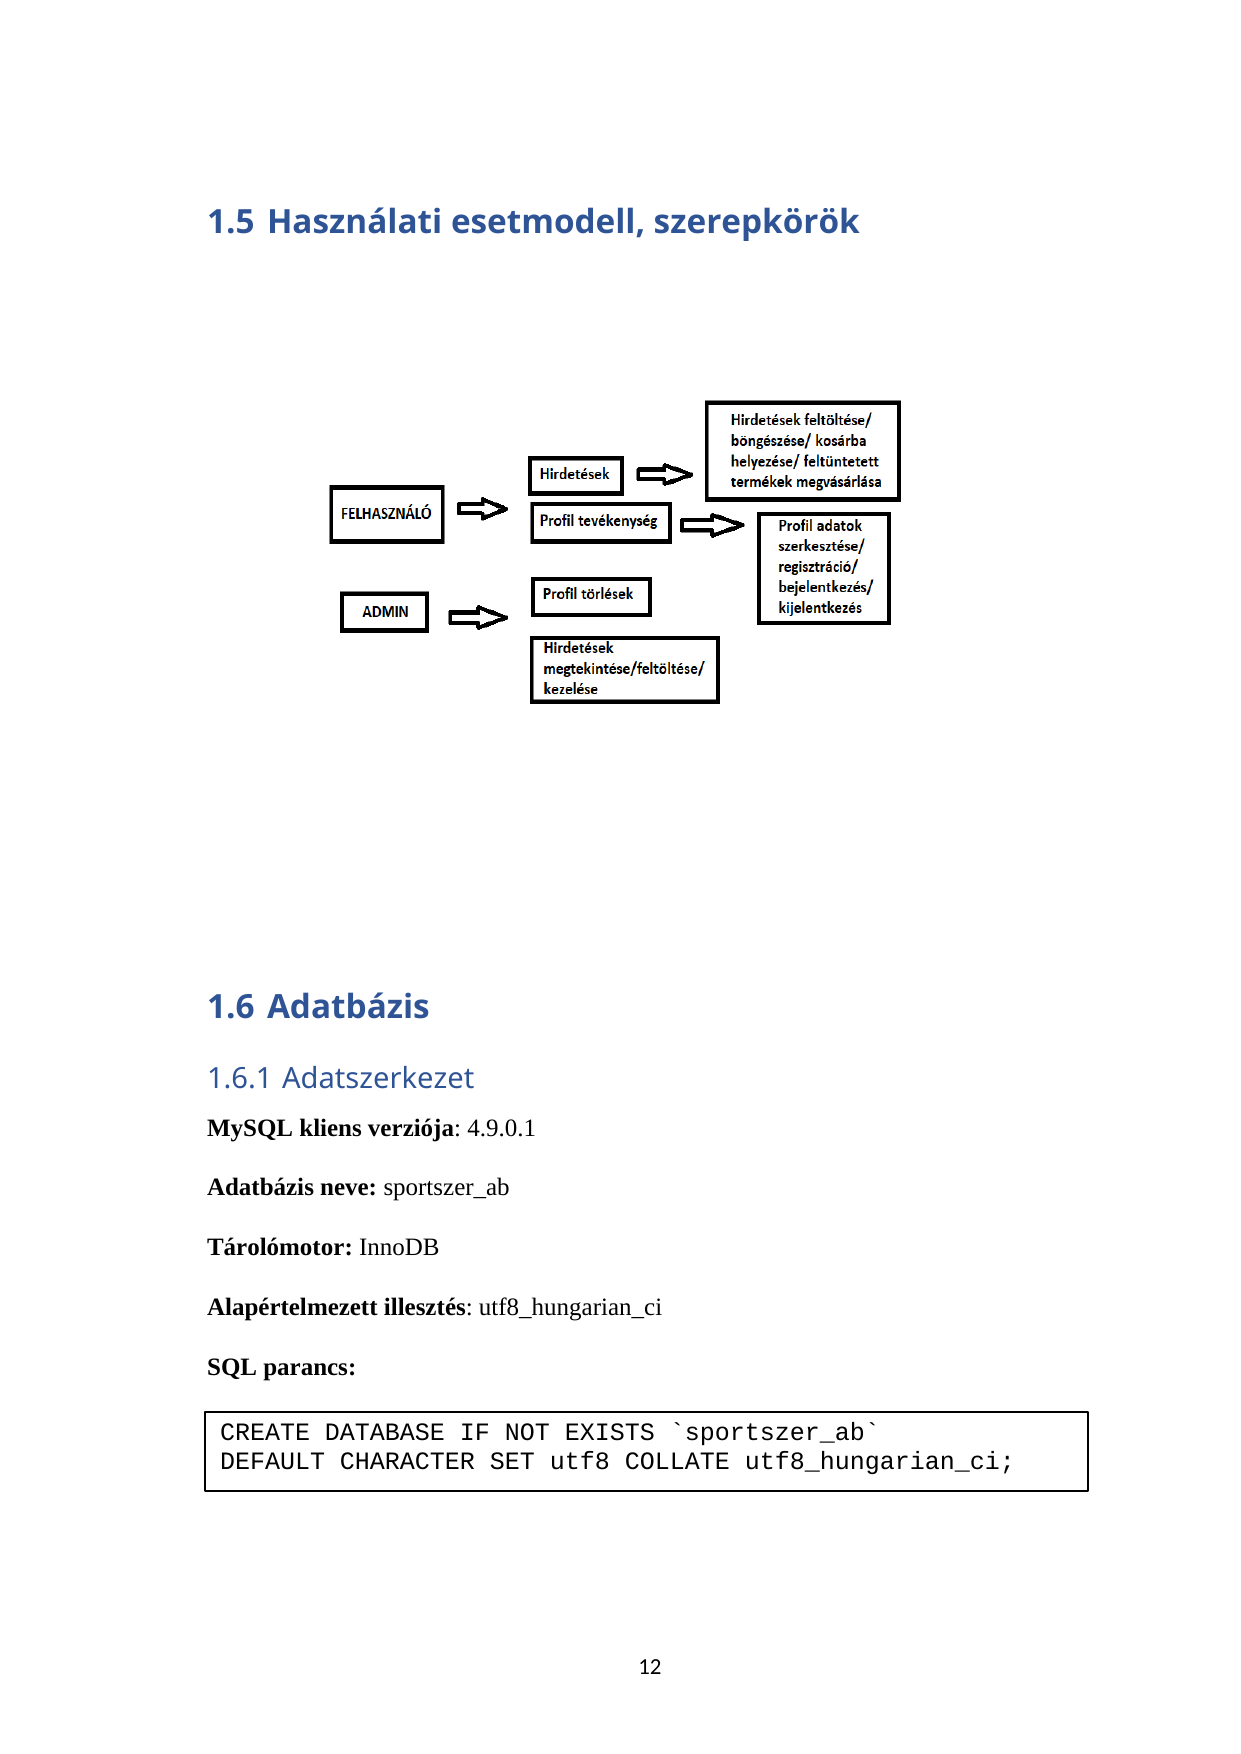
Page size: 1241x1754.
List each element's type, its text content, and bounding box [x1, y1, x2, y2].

text Adatbázis neve: sportszer_ab [207, 1172, 1092, 1201]
subtitle Adatbázis [207, 983, 1092, 1029]
text SQL parancs: [207, 1352, 1092, 1381]
text Tárolómotor: InnoDB [207, 1232, 1092, 1261]
subtitle Használati esetmodell, szerepkörök [207, 198, 1092, 243]
text Alapértelmezett illesztés: utf8_hungarian_ci [207, 1292, 1092, 1321]
text MySQL kliens verziója: 4.9.0.1 [207, 1113, 1092, 1141]
subtitle Adatszerkezet [207, 1057, 1092, 1097]
picture [204, 366, 1088, 769]
